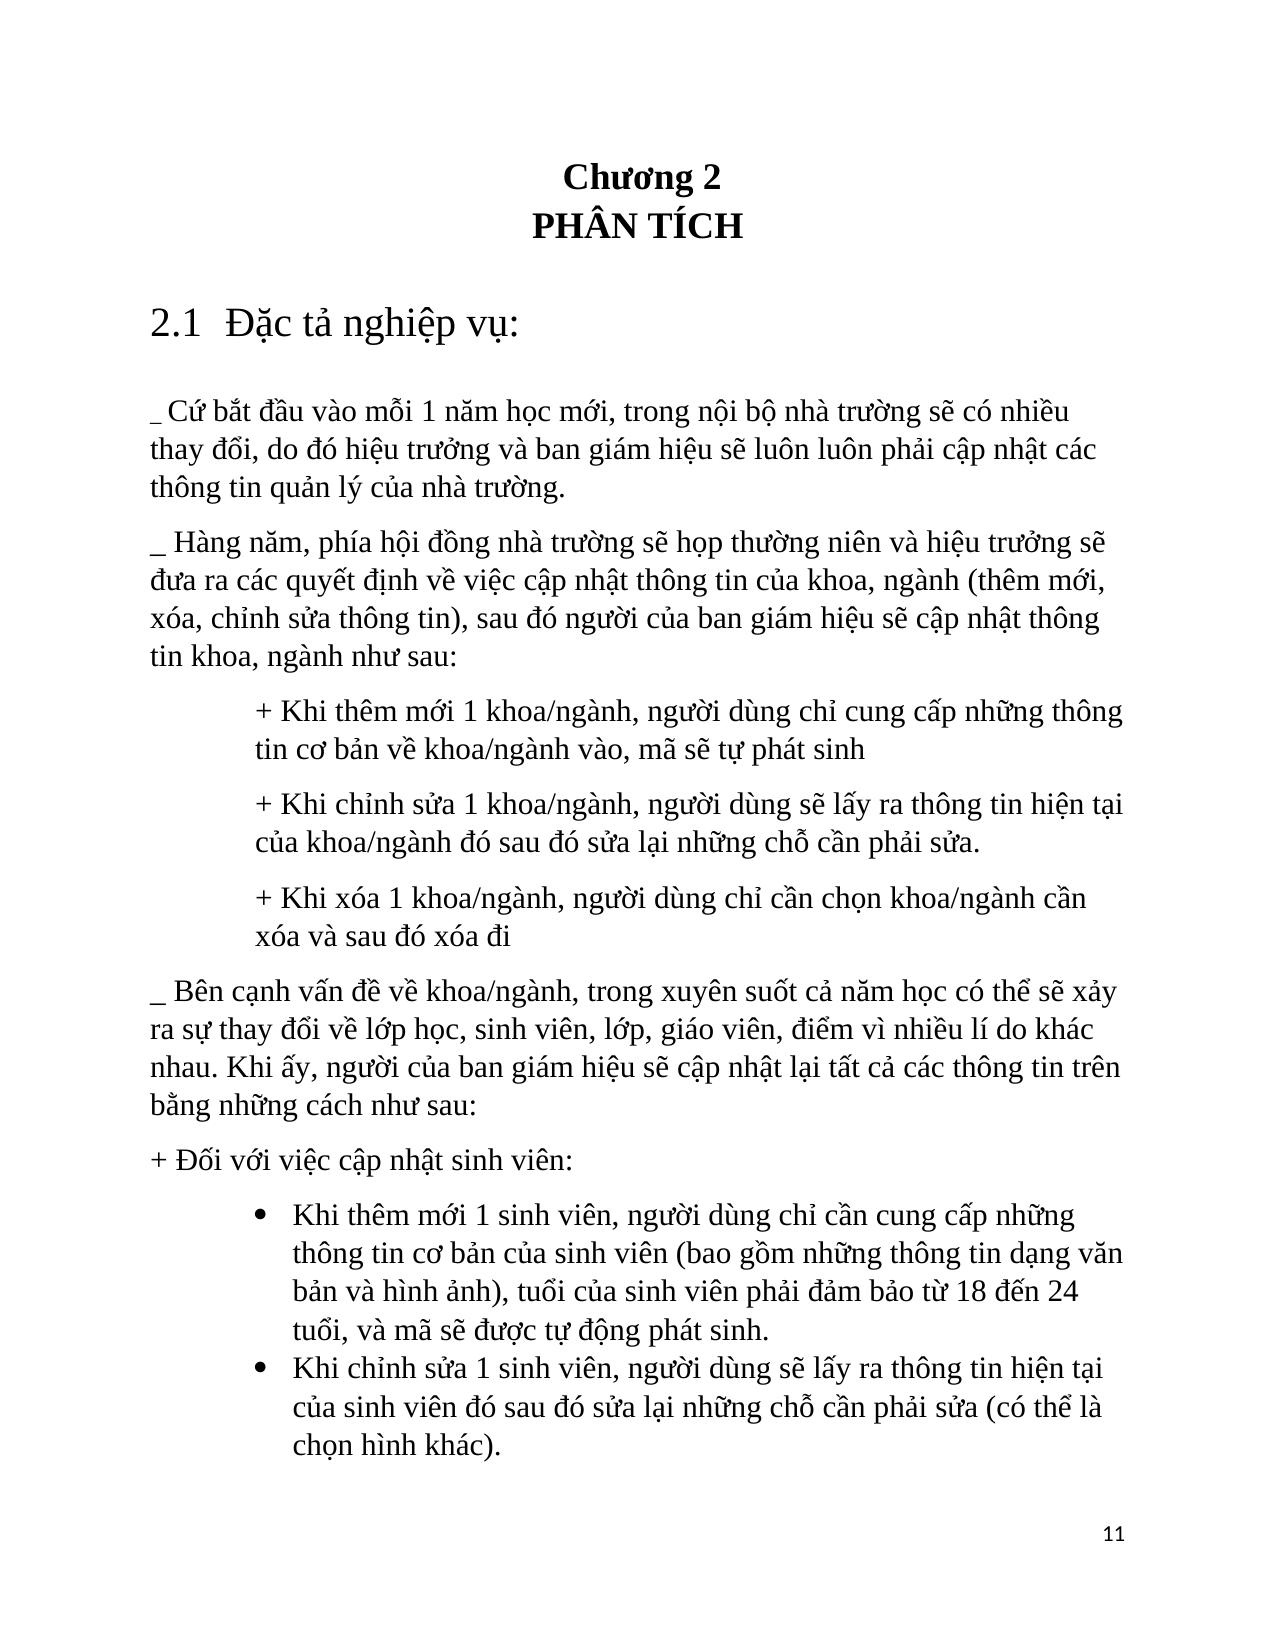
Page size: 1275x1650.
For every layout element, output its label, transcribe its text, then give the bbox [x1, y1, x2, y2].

text + Khi xóa 1 khoa/ngành, người dùng chỉ cần chọn khoa/ngành cần xóa và sau đó xóa đi [255, 879, 1125, 953]
list Khi thêm mới 1 sinh viên, người dùng chỉ cần cung cấp những thông tin cơ bản của sinh viên (bao gồm những thông tin dạng văn bản và hình ảnh), tuổi của sinh viên phải đảm bảo từ 18 đến 24 tuổi, và mã sẽ được tự động phát sinh. [255, 1196, 1125, 1347]
text + Khi chỉnh sửa 1 khoa/ngành, người dùng sẽ lấy ra thông tin hiện tại của khoa/ngành đó sau đó sửa lại những chỗ cần phải sửa. [255, 785, 1125, 860]
subtitle Chương 2 [150, 154, 1125, 197]
text _ Cứ bắt đầu vào mỗi 1 năm học mới, trong nội bộ nhà trường sẽ có nhiều thay đổi, do đó hiệu trưởng và ban giám hiệu sẽ luôn luôn phải cập nhật các thông tin quản lý của nhà trường. [150, 392, 1125, 504]
text + Khi thêm mới 1 khoa/ngành, người dùng chỉ cung cấp những thông tin cơ bản về khoa/ngành vào, mã sẽ tự phát sinh [255, 692, 1125, 766]
text + Đối với việc cập nhật sinh viên: [150, 1141, 1125, 1177]
text _ Hàng năm, phía hội đồng nhà trường sẽ họp thường niên và hiệu trưởng sẽ đưa ra các quyết định về việc cập nhật thông tin của khoa, ngành (thêm mới, xóa, chỉnh sửa thông tin), sau đó người của ban giám hiệu sẽ cập nhật thông tin khoa, ngành như sau: [150, 523, 1125, 673]
subtitle PHÂN TÍCH [150, 204, 1125, 247]
list Khi chỉnh sửa 1 sinh viên, người dùng sẽ lấy ra thông tin hiện tại của sinh viên đó sau đó sửa lại những chỗ cần phải sửa (có thể là chọn hình khác). [255, 1349, 1125, 1462]
subtitle Đặc tả nghiệp vụ: [150, 297, 1125, 345]
text _ Bên cạnh vấn đề về khoa/ngành, trong xuyên suốt cả năm học có thể sẽ xảy ra sự thay đổi về lớp học, sinh viên, lớp, giáo viên, điểm vì nhiều lí do khác nhau. Khi ấy, người của ban giám hiệu sẽ cập nhật lại tất cả các thông tin trên bằng những cách như sau: [150, 972, 1125, 1122]
